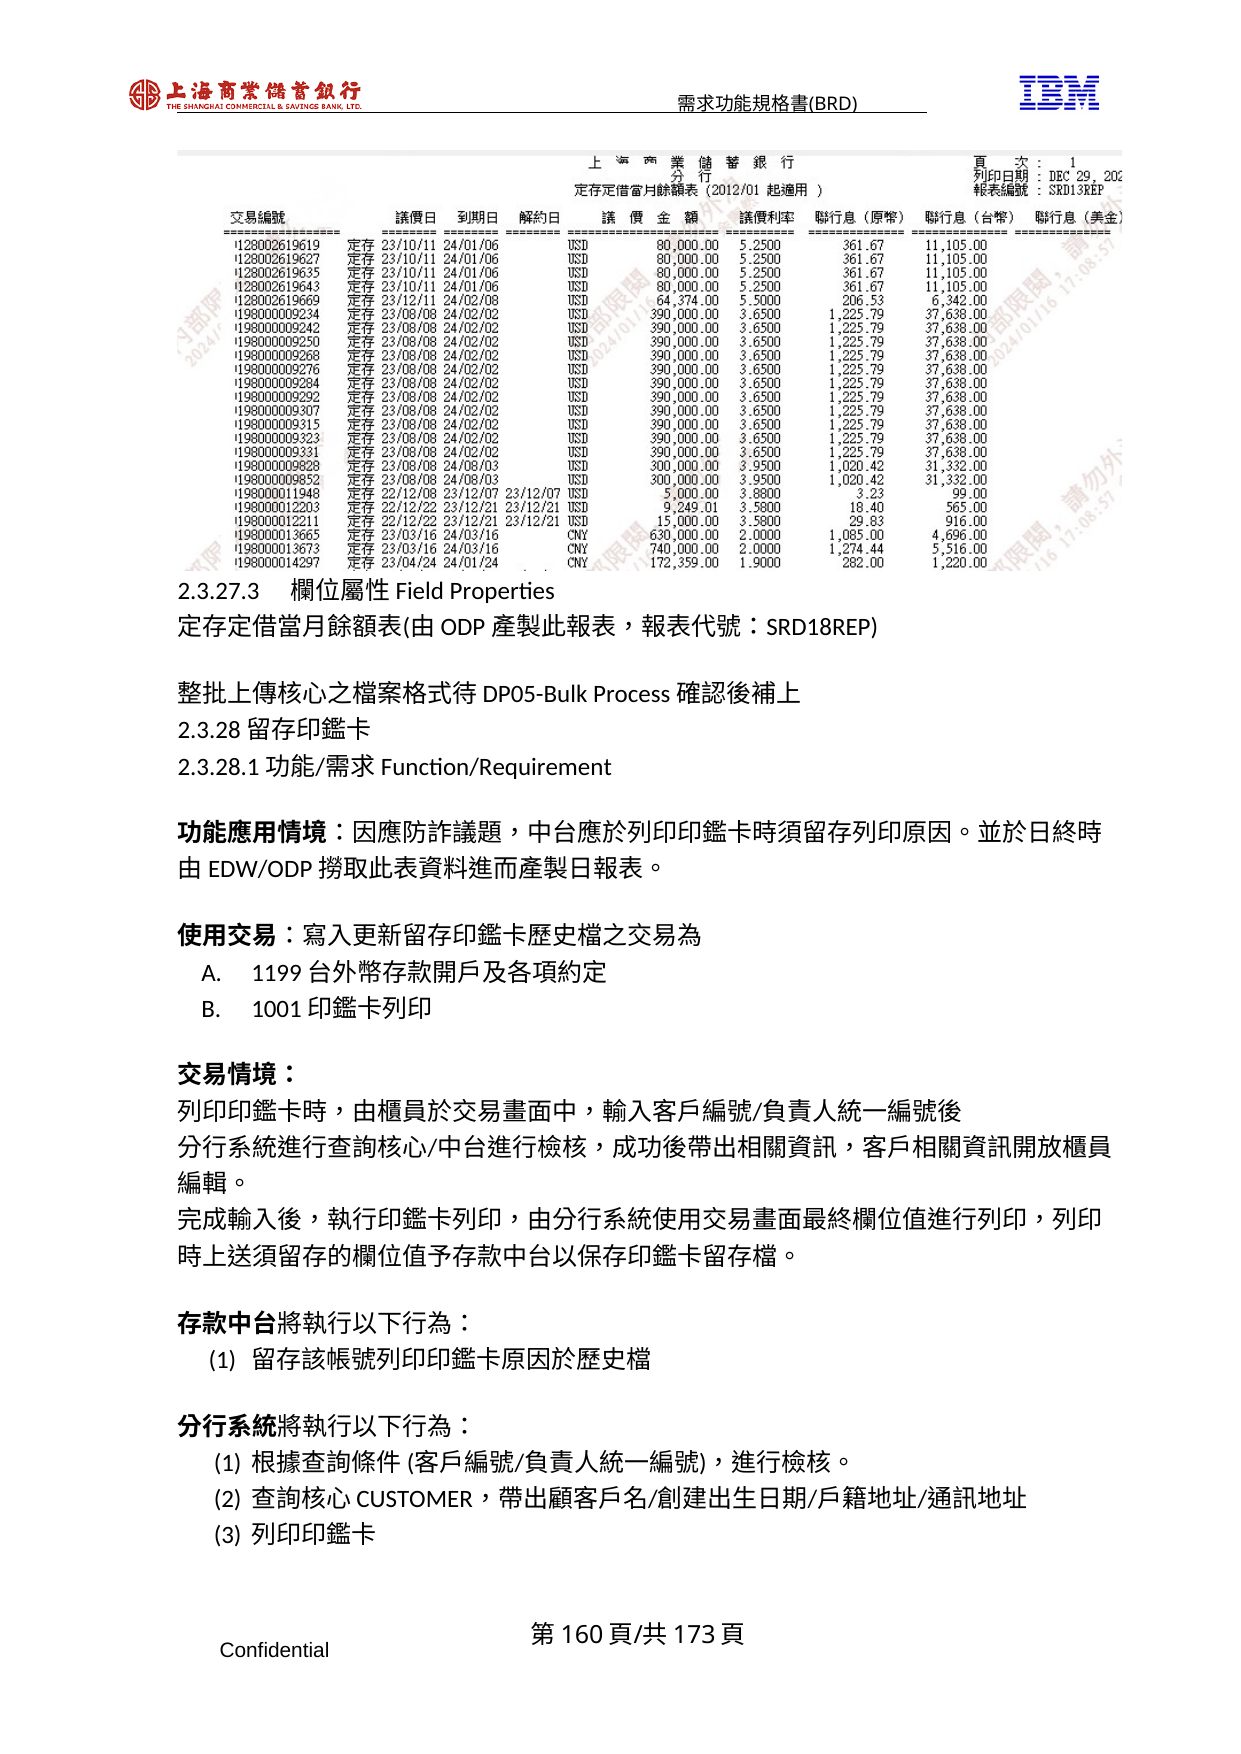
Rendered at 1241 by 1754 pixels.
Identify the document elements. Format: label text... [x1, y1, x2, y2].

list 根據查詢條件 (客戶編號/負責人統一編號)，進行檢核。 [213, 1442, 1122, 1478]
text 定存定借當月餘額表(由 ODP 產製此報表，報表代號：SRD18REP) [177, 607, 1122, 643]
text 使用交易：寫入更新留存印鑑卡歷史檔之交易為 [177, 916, 1122, 952]
text 列印印鑑卡時，由櫃員於交易畫面中，輸入客戶編號/負責人統一編號後 分行系統進行查詢核心/中台進行檢核，成功後帶出相關資訊，客戶相關資訊開放櫃員編輯。 完成輸入後，執行印鑑卡列印，由分行系統使用交易畫面最終欄位值進行列印，列印時上送須留存的欄位值予存款中台以保存印鑑卡留存檔。 [177, 1091, 1122, 1272]
text 分行系統將執行以下行為： [177, 1406, 1122, 1442]
list 1001 印鑑卡列印 [201, 988, 1122, 1024]
list 列印印鑑卡 [213, 1515, 1122, 1551]
text 2.3.28 留存印鑑卡 [177, 710, 1122, 746]
picture [177, 150, 1123, 571]
picture [122, 77, 369, 113]
list 留存該帳號列印印鑑卡原因於歷史檔 [208, 1339, 1122, 1376]
list 查詢核心CUSTOMER，帶出顧客戶名/創建出生日期/戶籍地址/通訊地址 [213, 1478, 1122, 1515]
list 1199 台外幣存款開戶及各項約定 [201, 952, 1122, 988]
text 2.3.28.1 功能/需求 Function/Requirement [177, 746, 1122, 782]
text 功能應用情境：因應防詐議題，中台應於列印印鑑卡時須留存列印原因。並於日終時由 EDW/ODP 撈取此表資料進而產製日報表。 [177, 813, 1122, 885]
list 欄位屬性 Field Properties [177, 571, 1122, 607]
text 存款中台將執行以下行為： [177, 1272, 1122, 1339]
text 交易情境： [177, 1055, 1122, 1091]
text 整批上傳核心之檔案格式待DP05-Bulk Process 確認後補上 [177, 673, 1122, 710]
